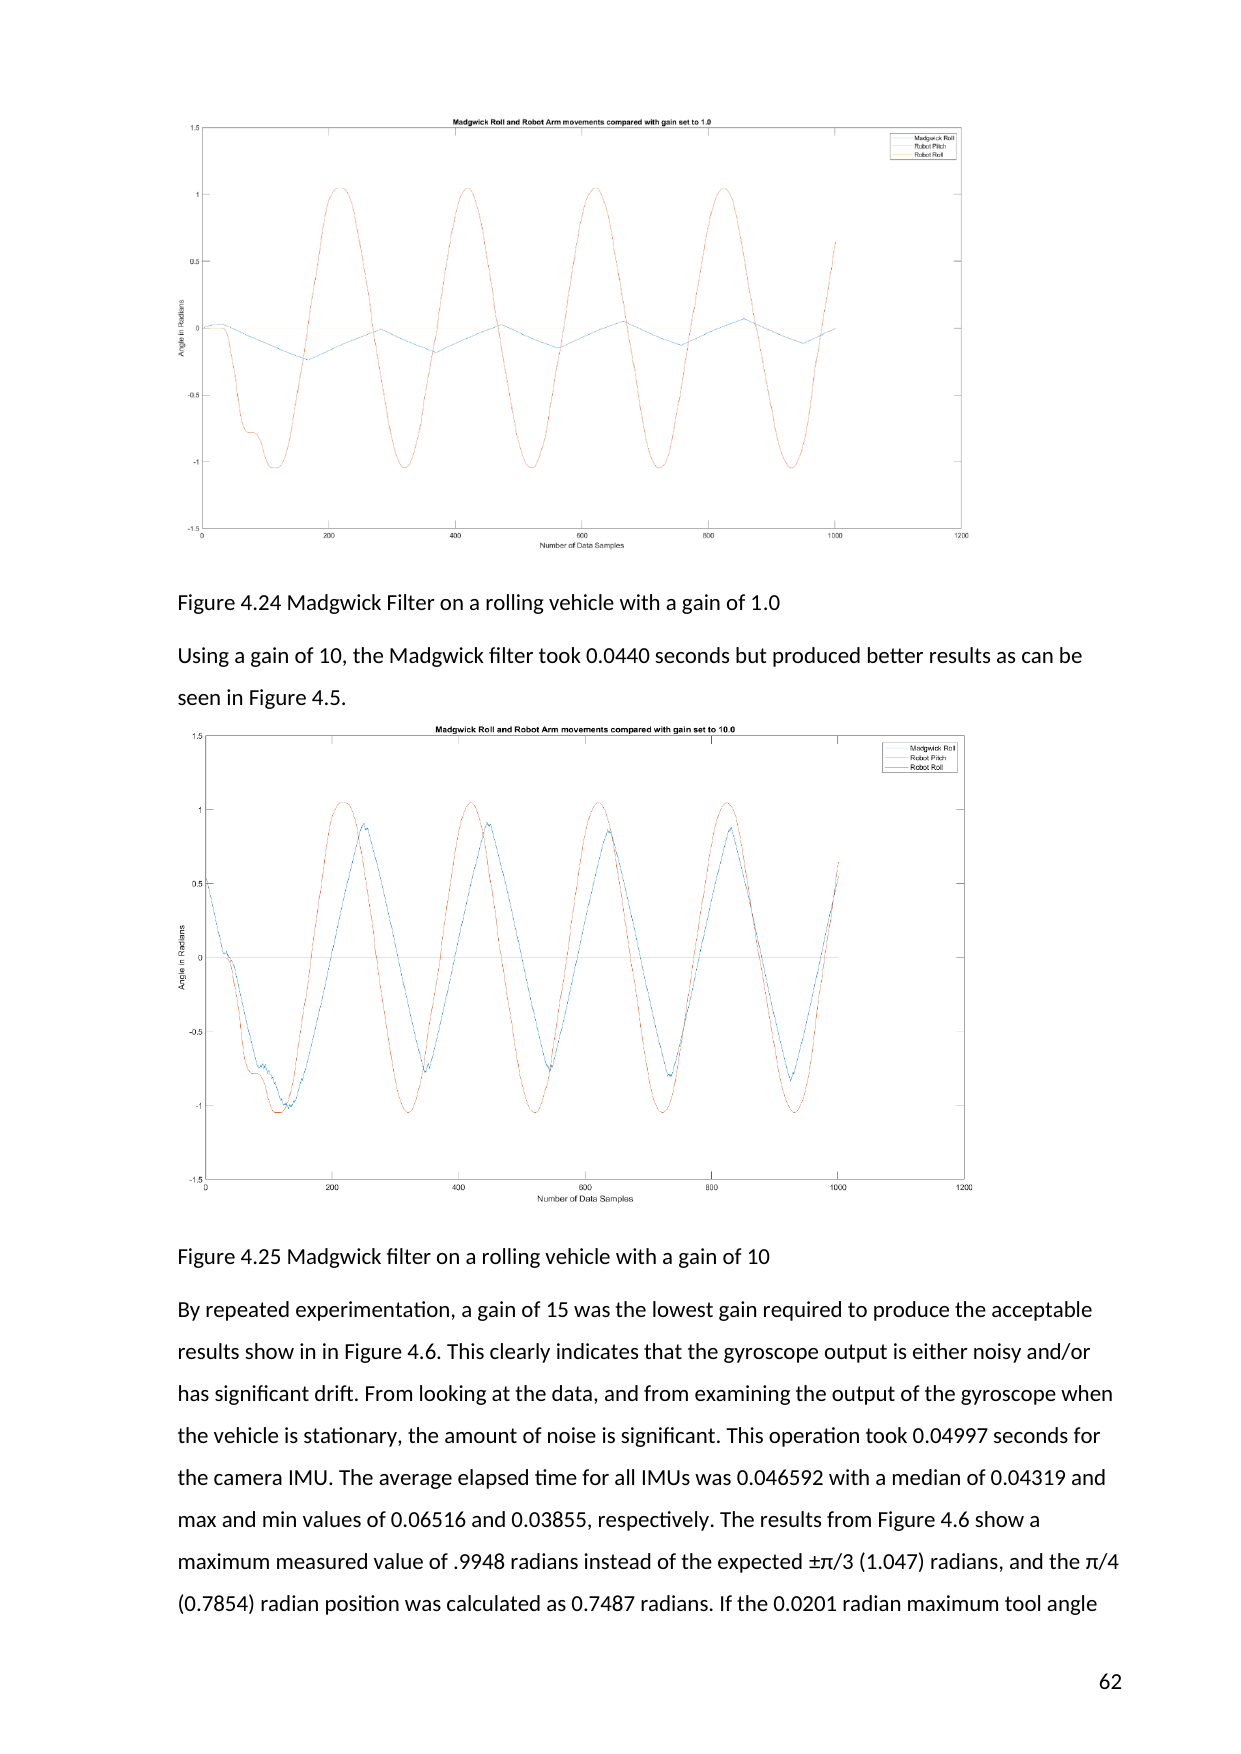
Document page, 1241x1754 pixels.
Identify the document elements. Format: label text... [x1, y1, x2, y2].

picture [177, 118, 969, 550]
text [177, 1295, 1122, 1617]
picture [177, 725, 973, 1204]
